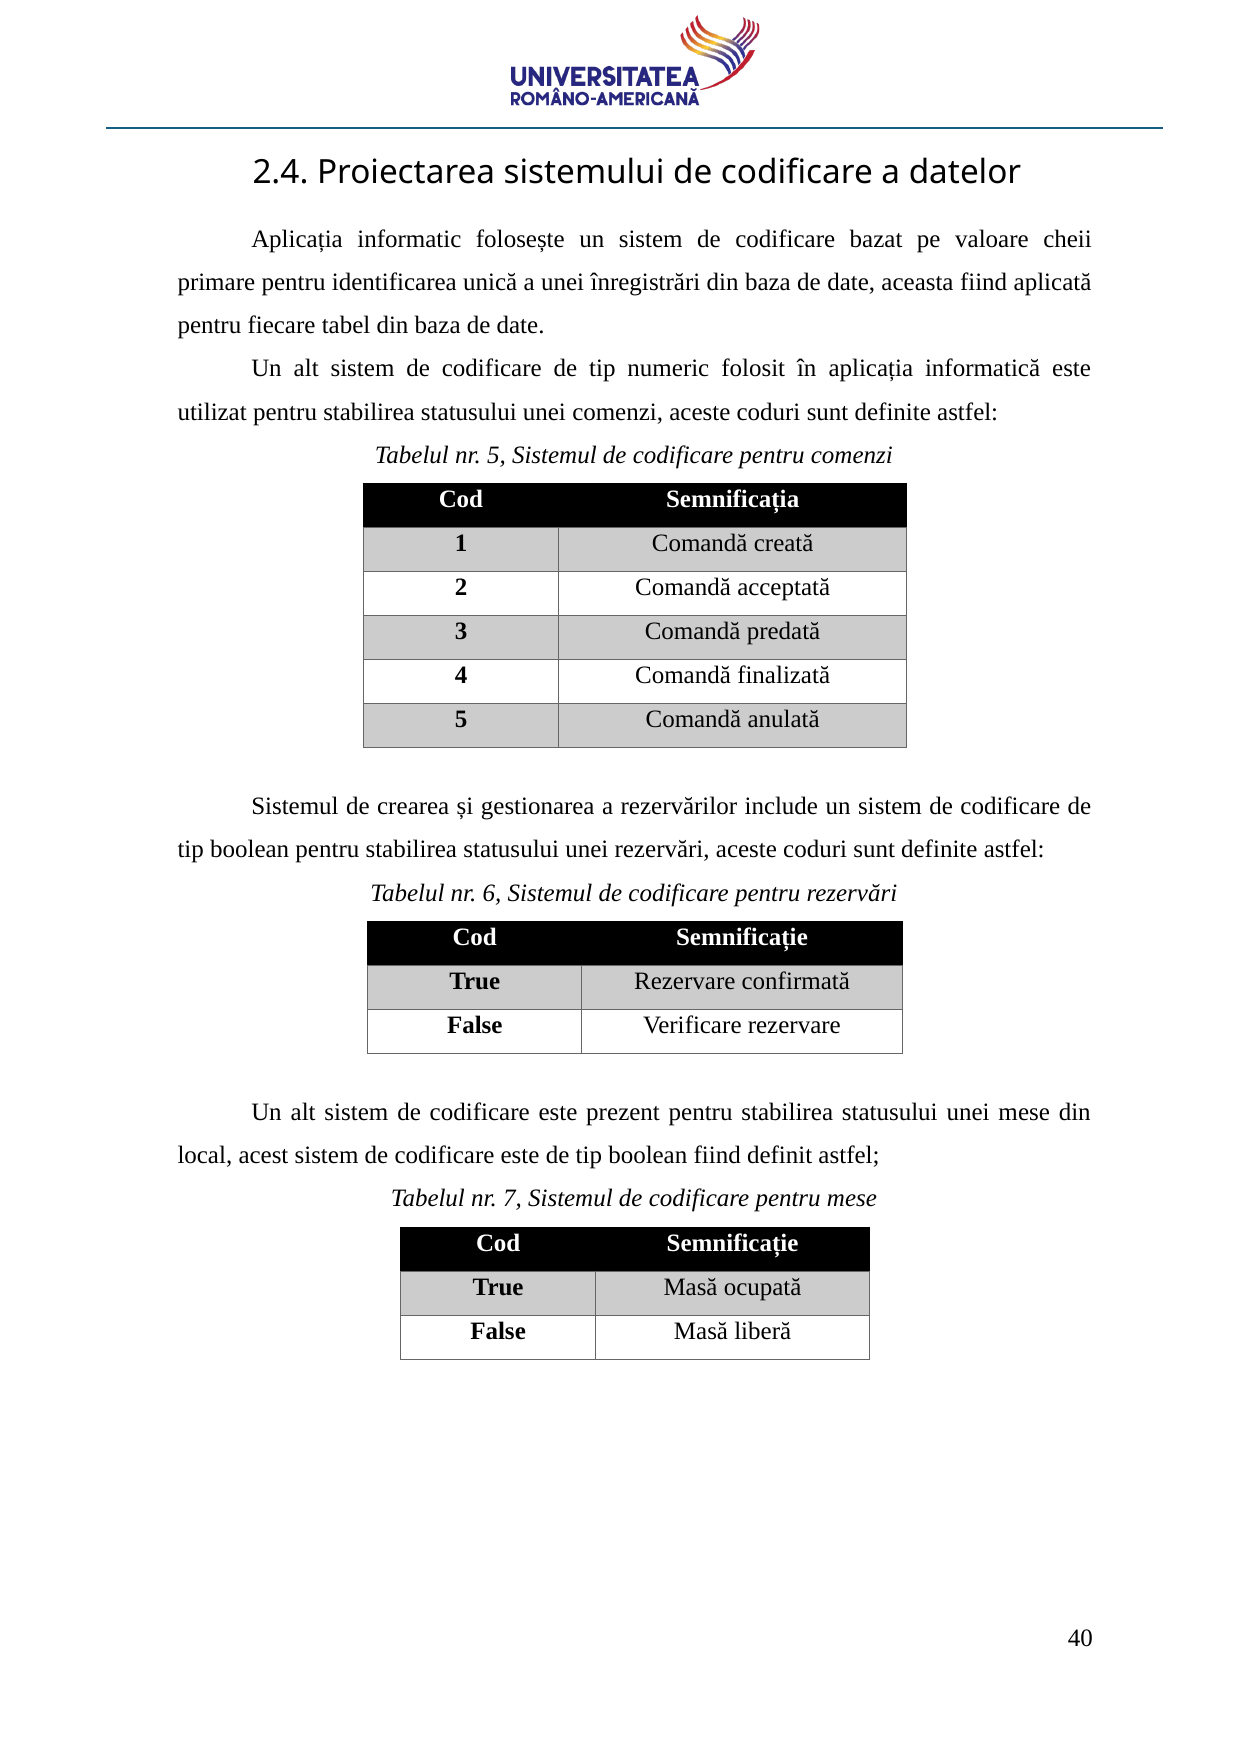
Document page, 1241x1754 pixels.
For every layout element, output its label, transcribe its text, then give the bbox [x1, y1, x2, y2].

table_cell False [401, 1316, 595, 1359]
text Sistemul de crearea și gestionarea a rezervărilor include un sistem de codificare de tip boolean pentru stabilirea statusului unei rezervări, aceste coduri sunt definite astfel: [177, 791, 1092, 863]
table_header Cod [368, 922, 581, 965]
table_cell Comandă creată [559, 528, 906, 571]
table_header Cod [364, 484, 558, 527]
table_cell Rezervare confirmată [582, 966, 902, 1009]
table_cell True [401, 1272, 595, 1315]
table_cell 4 [364, 660, 558, 703]
table_cell False [368, 1010, 581, 1053]
table_cell Comandă anulată [559, 704, 906, 747]
table_header Semnificație [582, 922, 902, 965]
table_cell Masă ocupată [596, 1272, 869, 1315]
table_cell 1 [364, 528, 558, 571]
picture [507, 12, 763, 109]
text Tabelul nr. 6, Sistemul de codificare pentru rezervări [177, 878, 1092, 906]
table_cell 5 [364, 704, 558, 747]
table_cell Masă liberă [596, 1316, 869, 1359]
text Un alt sistem de codificare de tip numeric folosit în aplicația informatică este utilizat pentru stabilirea statusului unei comenzi, aceste coduri sunt definite astfel: [177, 353, 1092, 425]
table_cell Comandă predată [559, 616, 906, 659]
table_header Semnificație [596, 1228, 869, 1271]
text Aplicația informatic folosește un sistem de codificare bazat pe valoare cheii primare pentru identificarea unică a unei înregistrări din baza de date, aceasta fiind aplicată pentru fiecare tabel din baza de date. [177, 224, 1092, 339]
table_header Semnificația [559, 484, 906, 527]
table_cell True [368, 966, 581, 1009]
text Tabelul nr. 5, Sistemul de codificare pentru comenzi [177, 440, 1092, 468]
table_cell Comandă acceptată [559, 572, 906, 615]
table_cell Verificare rezervare [582, 1010, 902, 1053]
subtitle 2.4. Proiectarea sistemului de codificare a datelor [252, 148, 1092, 193]
text Tabelul nr. 7, Sistemul de codificare pentru mese [177, 1183, 1092, 1212]
table_cell 3 [364, 616, 558, 659]
table_cell 2 [364, 572, 558, 615]
text Un alt sistem de codificare este prezent pentru stabilirea statusului unei mese din local, acest sistem de codificare este de tip boolean fiind definit astfel; [177, 1097, 1092, 1169]
table_header Cod [401, 1228, 595, 1271]
table_cell Comandă finalizată [559, 660, 906, 703]
